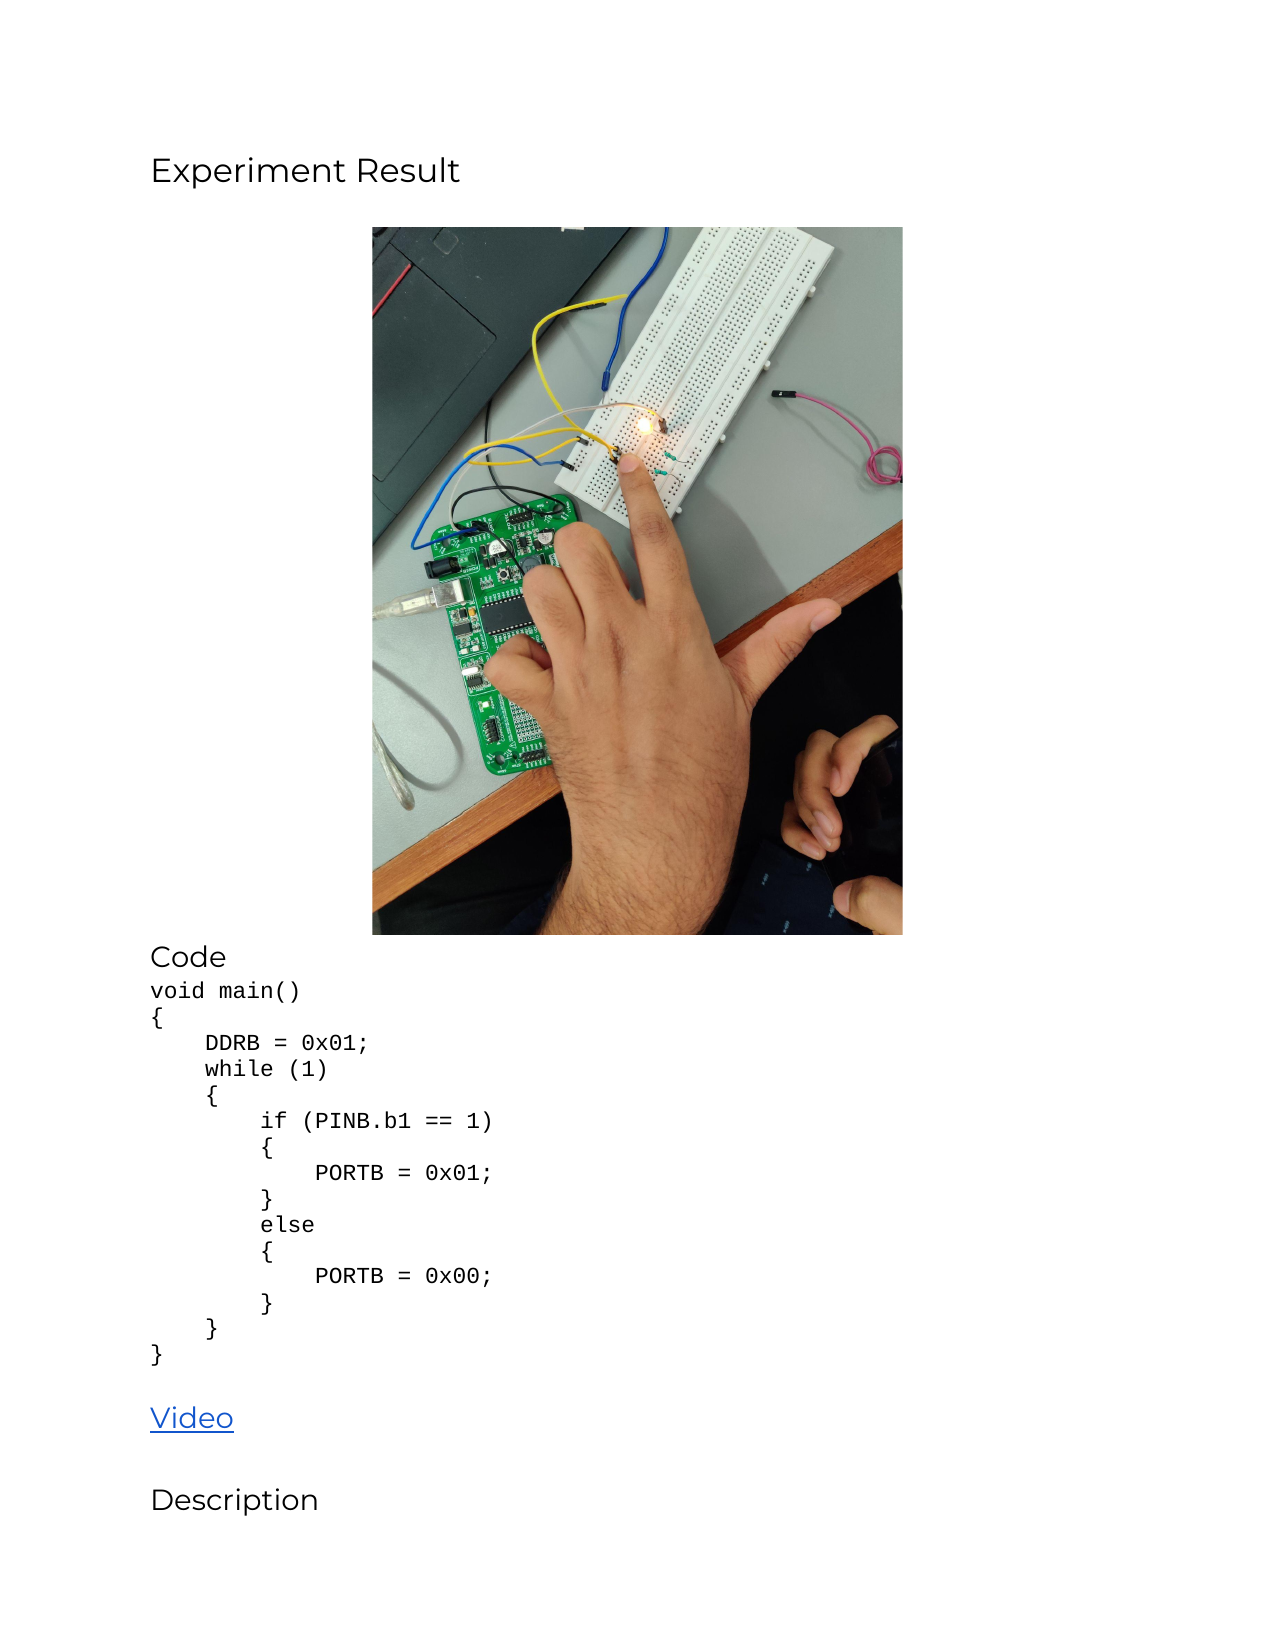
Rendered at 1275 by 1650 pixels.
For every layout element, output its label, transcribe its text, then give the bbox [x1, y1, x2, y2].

text Code [150, 939, 1125, 974]
text else [150, 1213, 1125, 1239]
text } [150, 1343, 1125, 1369]
text } [150, 1291, 1125, 1317]
text PORTB = 0x01; [150, 1161, 1125, 1187]
text { [150, 1006, 1125, 1031]
text } [150, 1187, 1125, 1213]
text { [150, 1083, 1125, 1109]
text Experiment Result [150, 150, 1125, 191]
text Description [150, 1482, 1125, 1518]
text { [150, 1135, 1125, 1161]
text } [150, 1317, 1125, 1343]
picture [372, 227, 903, 935]
text { [150, 1239, 1125, 1265]
text Video [150, 1401, 1125, 1436]
text DDRB = 0x01; [150, 1031, 1125, 1057]
text if (PINB.b1 == 1) [150, 1109, 1125, 1135]
text while (1) [150, 1057, 1125, 1083]
text PORTB = 0x00; [150, 1265, 1125, 1291]
text void main() [150, 979, 1125, 1006]
